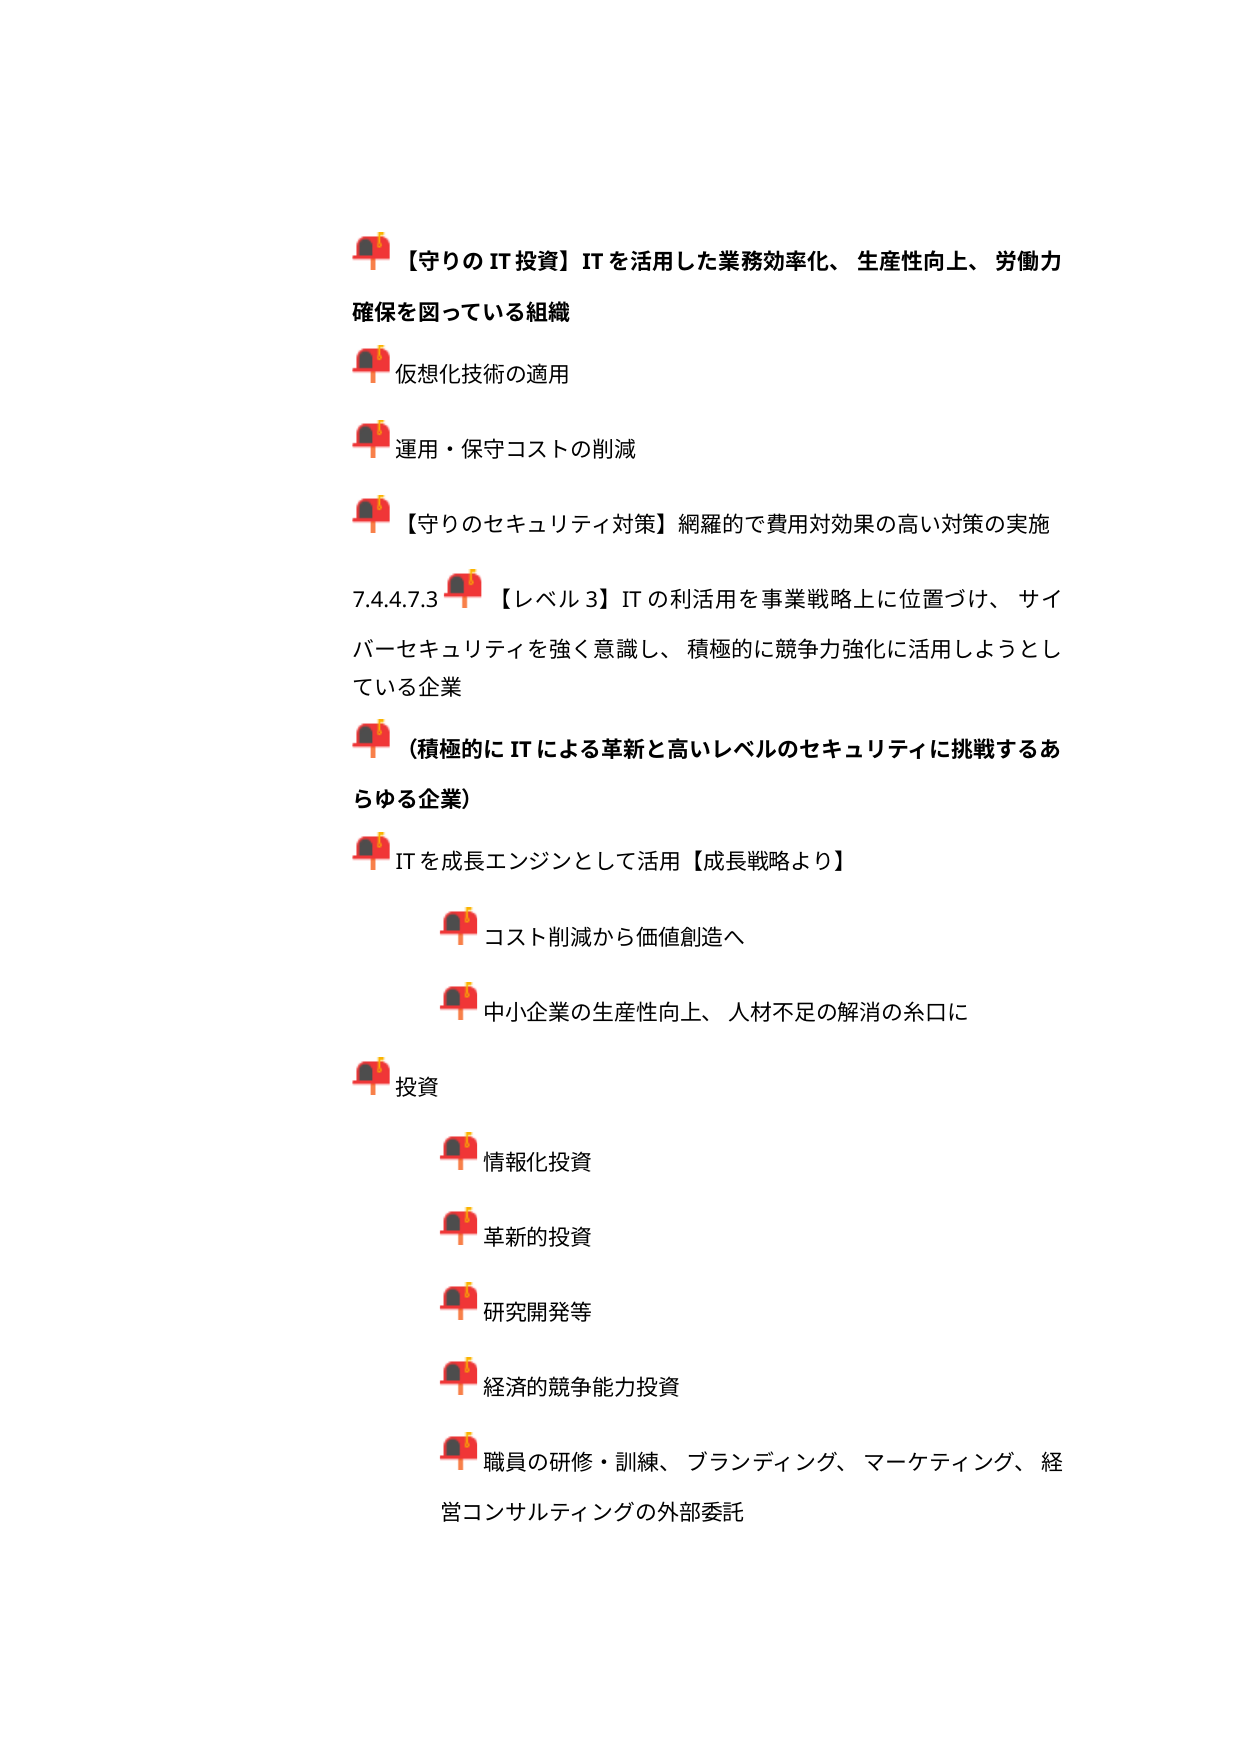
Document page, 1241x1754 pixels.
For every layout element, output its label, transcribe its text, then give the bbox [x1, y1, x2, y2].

text 【レベル3】ITの利活用を事業戦略上に位置づけ、 サイバーセキュリティを強く意識し、 積極的に競争力強化に活用しようとしている企業 [352, 554, 1063, 704]
text 革新的投資 [440, 1192, 1063, 1267]
picture [352, 345, 390, 383]
text （積極的にITによる革新と高いレベルのセキュリティに挑戦するあらゆる企業） [352, 704, 1063, 817]
picture [443, 569, 482, 608]
picture [352, 420, 390, 458]
picture [352, 495, 390, 533]
picture [439, 1357, 478, 1395]
picture [439, 982, 478, 1020]
picture [439, 1207, 478, 1245]
text 職員の研修・訓練、 ブランディング、 マーケティング、 経営コンサルティングの外部委託 [440, 1417, 1063, 1529]
picture [352, 719, 390, 758]
picture [439, 1432, 478, 1470]
text 投資 [352, 1042, 1063, 1117]
text 情報化投資 [440, 1117, 1063, 1192]
text 経済的競争能力投資 [440, 1342, 1063, 1417]
text 【守りのセキュリティ対策】網羅的で費用対効果の高い対策の実施 [352, 479, 1063, 554]
picture [352, 1057, 390, 1095]
text 運用・保守コストの削減 [352, 404, 1063, 479]
picture [439, 1132, 478, 1170]
picture [439, 1282, 478, 1320]
text コスト削減から価値創造へ [440, 892, 1063, 967]
text ITを成長エンジンとして活用【成長戦略より】 [352, 817, 1063, 892]
text 研究開発等 [440, 1267, 1063, 1342]
picture [439, 907, 478, 945]
picture [352, 232, 390, 270]
text 中小企業の生産性向上、 人材不足の解消の糸口に [440, 967, 1063, 1042]
text 【守りのIT投資】ITを活用した業務効率化、 生産性向上、 労働力確保を図っている組織 [352, 217, 1063, 329]
picture [352, 832, 390, 870]
text 仮想化技術の適用 [352, 329, 1063, 404]
